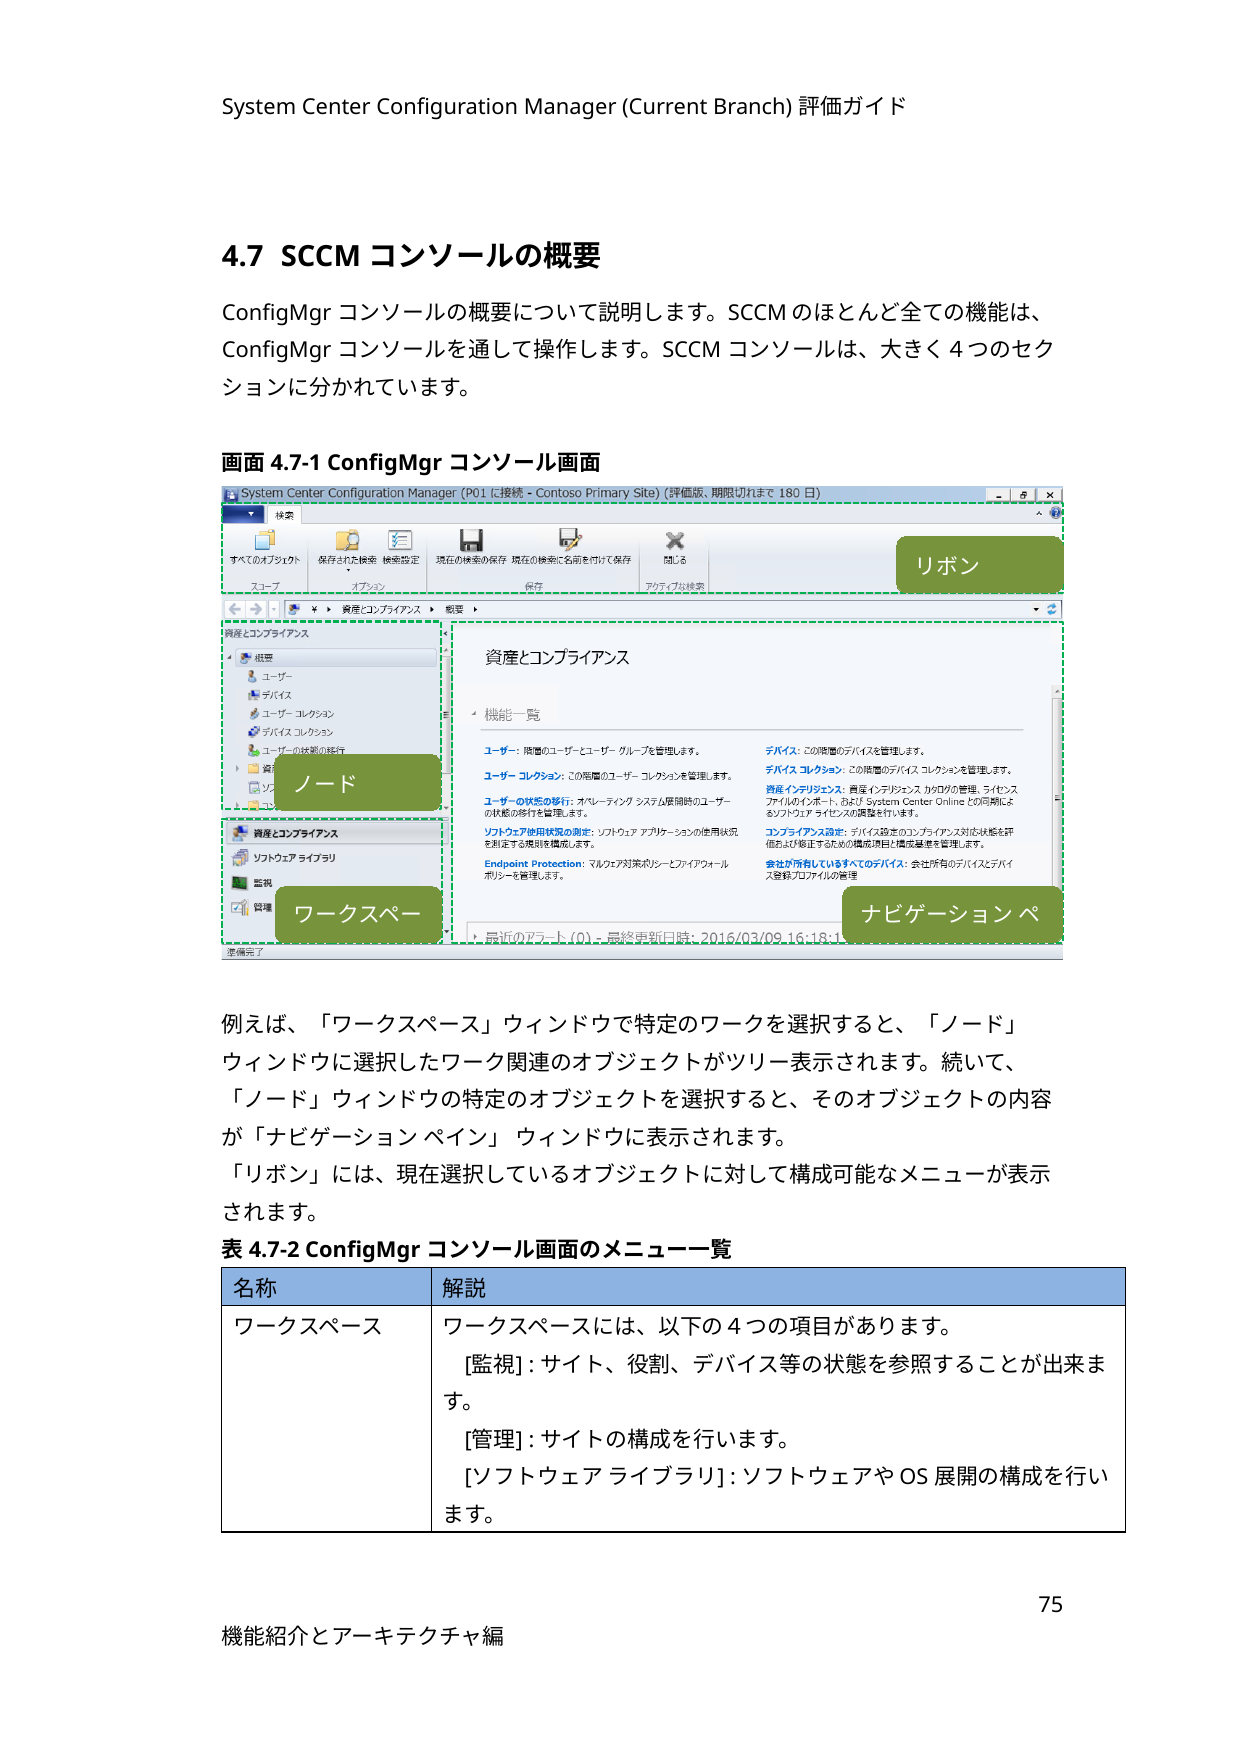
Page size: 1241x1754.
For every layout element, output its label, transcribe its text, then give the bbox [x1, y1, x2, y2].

text 表 4.7-2 ConfigMgr コンソール画面のメニュー一覧 [222, 1229, 1063, 1267]
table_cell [432, 1306, 1125, 1531]
table_cell ワークスペース [222, 1306, 431, 1531]
text 「リボン」には、現在選択しているオブジェクトに対して構成可能なメニューが表示されます。 [222, 1154, 1063, 1229]
text ConfigMgr コンソールの概要について説明します。SCCMのほとんど全ての機能は、ConfigMgr コンソールを通して操作します。SCCM コンソールは、大きく４つのセクションに分かれています。 [222, 292, 1063, 404]
text 例えば、「ワークスペース」ウィンドウで特定のワークを選択すると、「ノード」ウィンドウに選択したワーク関連のオブジェクトがツリー表示されます。続いて、「ノード」ウィンドウの特定のオブジェクトを選択すると、そのオブジェクトの内容が「ナビゲーション ペイン」 ウィンドウに表示されます。 [222, 1004, 1063, 1154]
table_header 名称 [222, 1268, 431, 1305]
text 画面 4.7-1 ConfigMgr コンソール画面 [222, 442, 1063, 479]
subtitle SCCM コンソールの概要 [222, 217, 1063, 292]
table_header 解説 [432, 1268, 1125, 1305]
picture [221, 486, 1063, 960]
